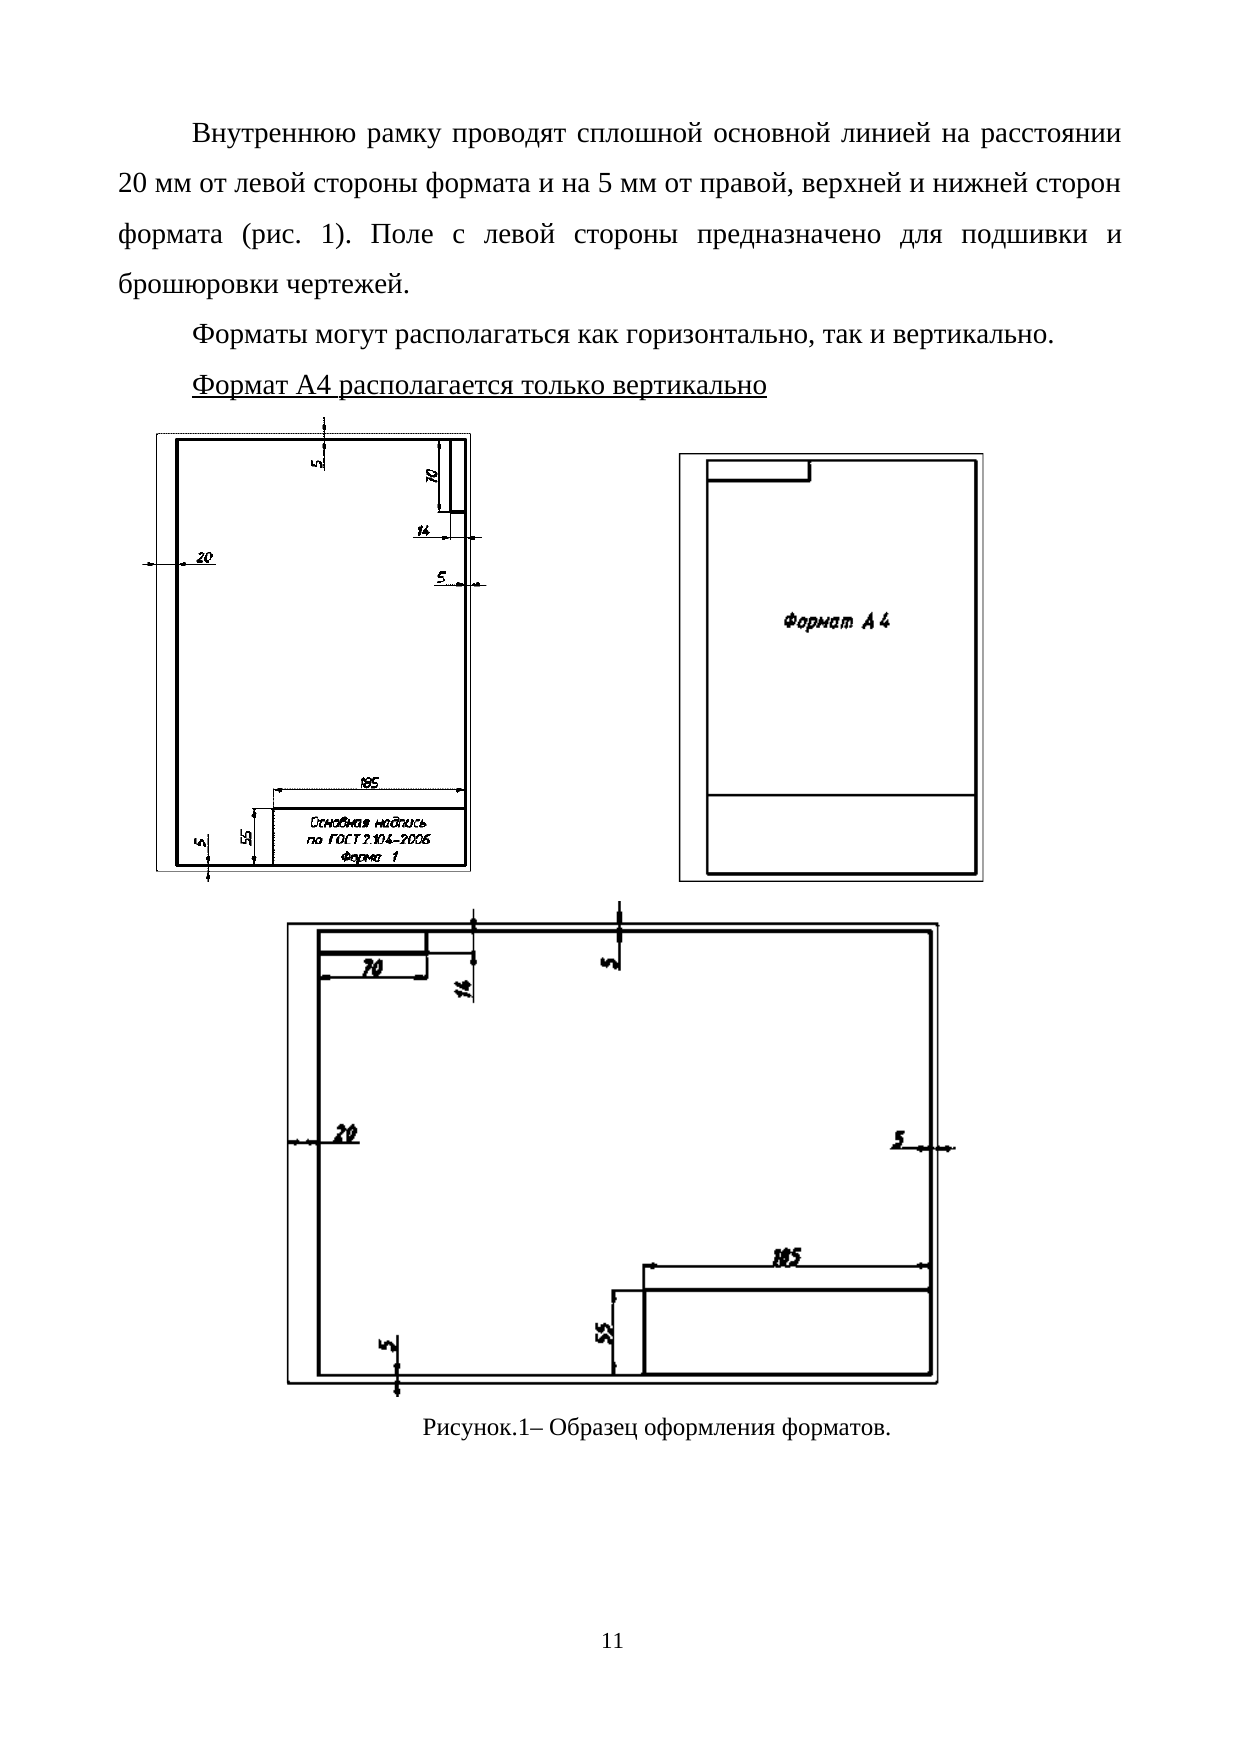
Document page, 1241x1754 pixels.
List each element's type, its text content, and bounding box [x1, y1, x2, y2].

picture [286, 901, 956, 1397]
picture [678, 453, 984, 882]
text Форматы могут располагаться как горизонтально, так и вертикально. Формат А4 располагается только вертикально [192, 317, 1055, 401]
text Внутреннюю рамку проводят сплошной основной линией на расстоянии 20 мм от левой стороны формата и на 5 мм от правой, верхней и нижней сторон формата (рис. 1). Поле с левой стороны предназначено для подшивки и брошюровки чертежей. [118, 115, 1122, 300]
picture [142, 417, 487, 882]
